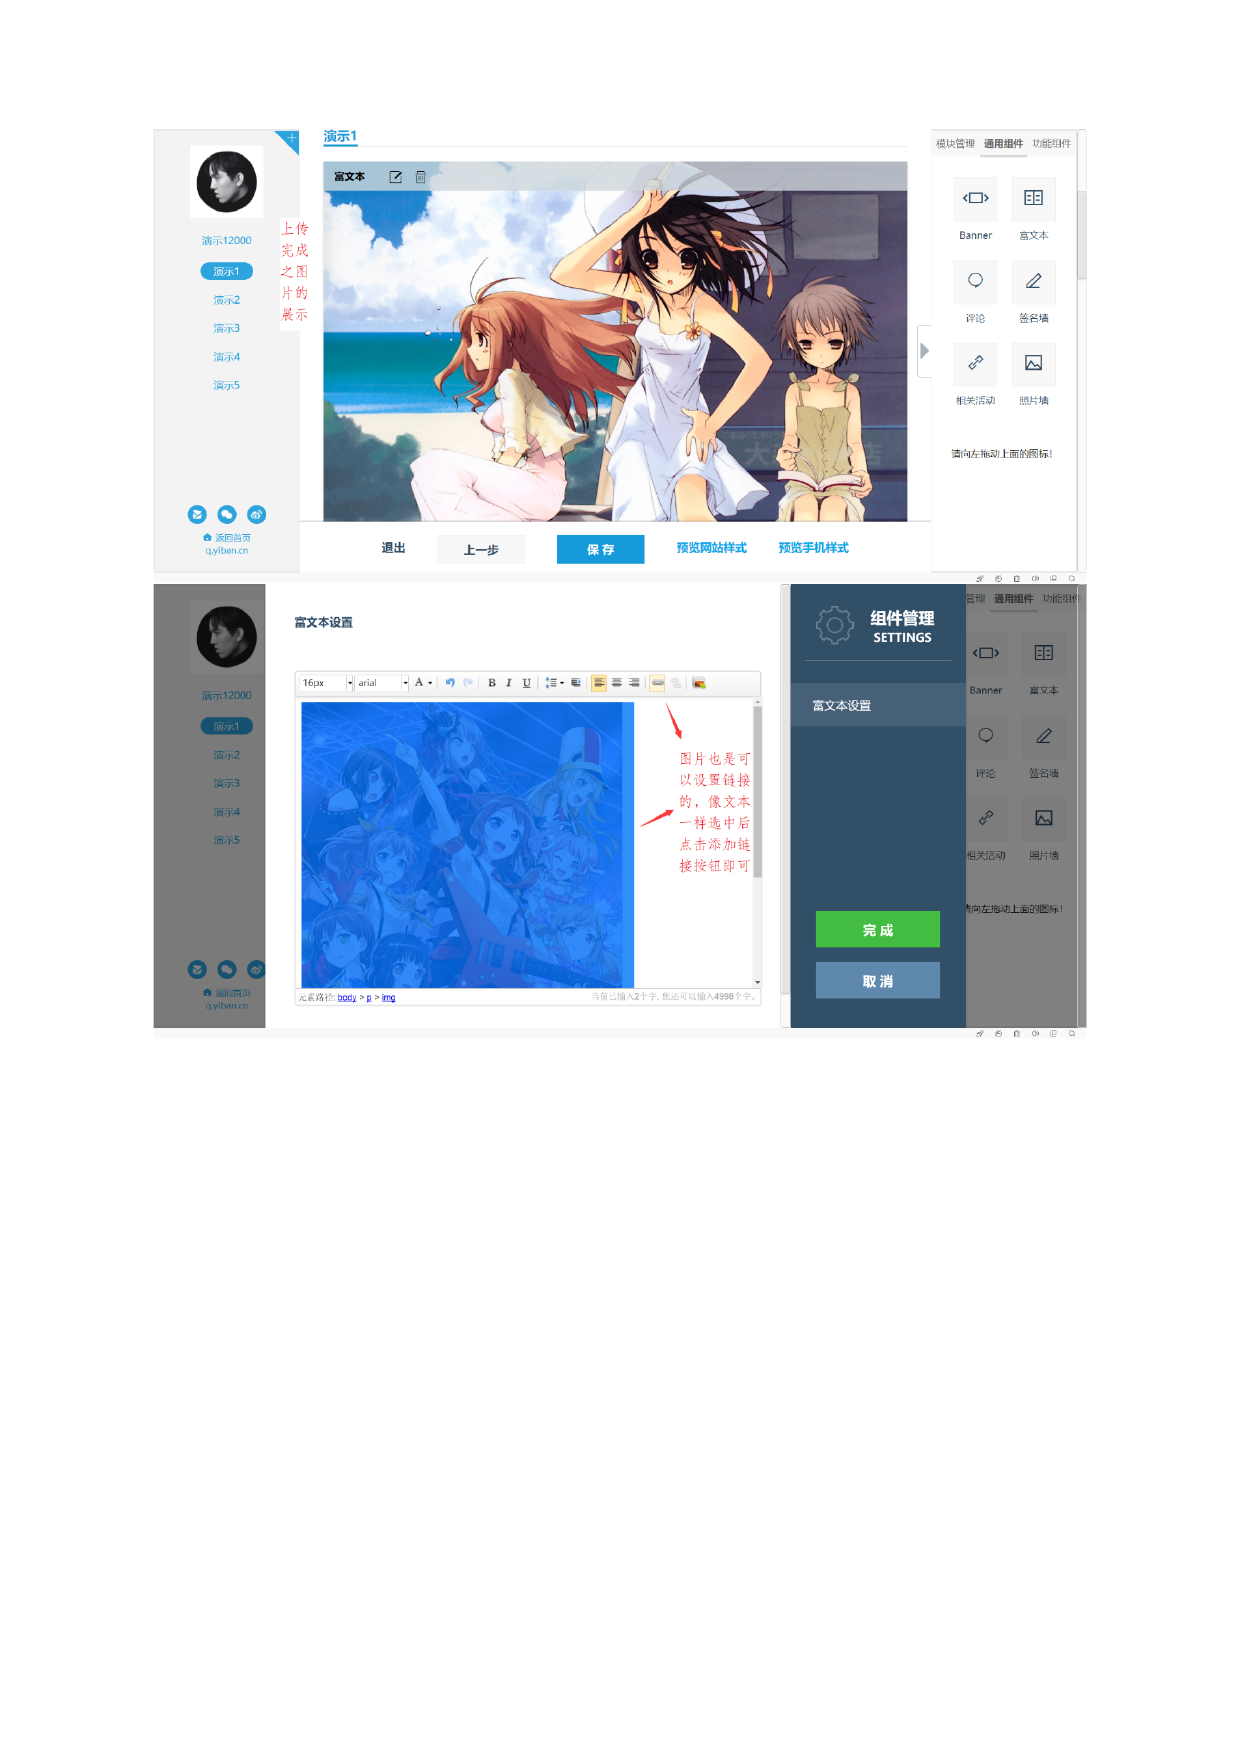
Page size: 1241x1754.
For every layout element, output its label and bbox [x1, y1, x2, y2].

picture [153, 129, 1087, 583]
picture [153, 584, 1087, 1039]
